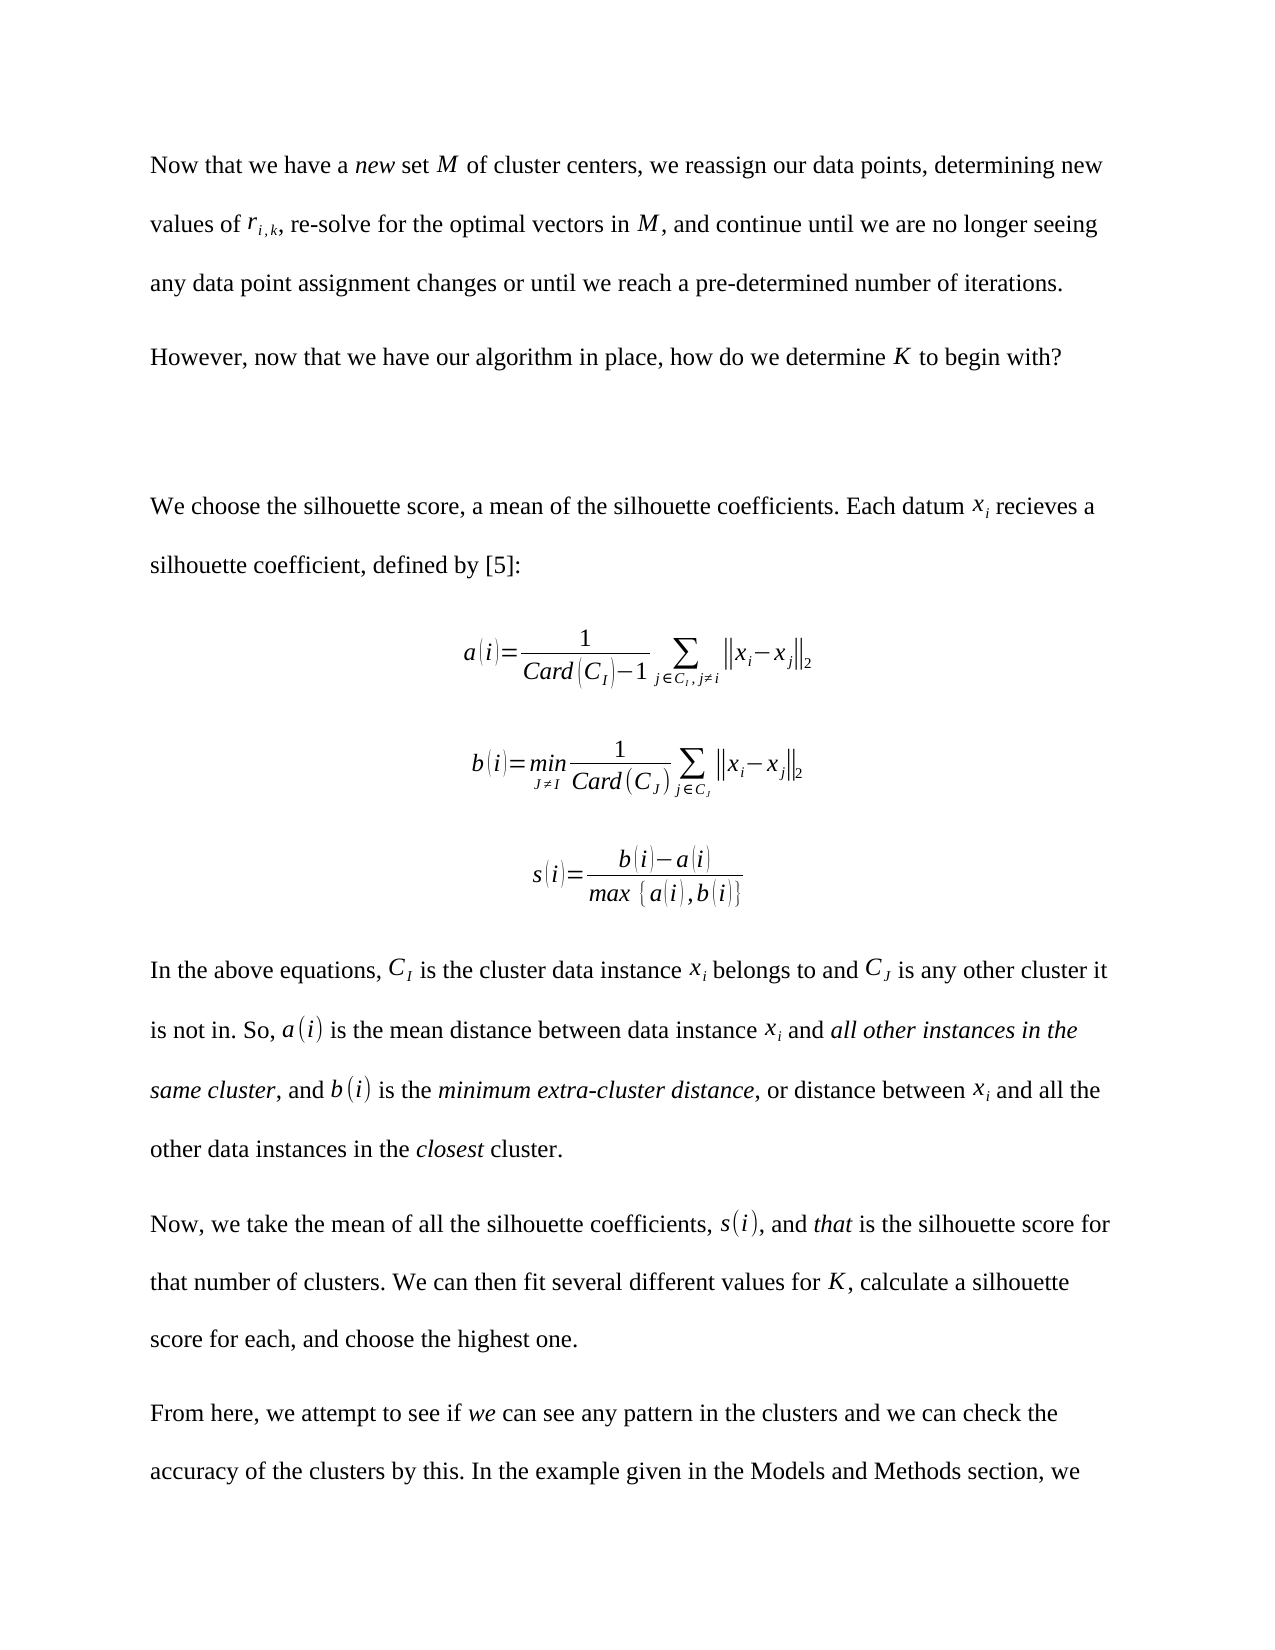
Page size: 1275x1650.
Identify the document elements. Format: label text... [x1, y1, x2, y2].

text Now that we have a new set of cluster centers, we reassign our data points, determining new values of , re-solve for the optimal vectors in , and continue until we are no longer seeing any data point assignment changes or until we reach a pre-determined number of iterations. [150, 150, 1125, 296]
text We choose the silhouette score, a mean of the silhouette coefficients. Each datum recieves a silhouette coefficient, defined by [5]: [150, 490, 1125, 579]
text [150, 1398, 1125, 1485]
text Now, we take the mean of all the silhouette coefficients, , and that is the silhouette score for that number of clusters. We can then fit several different values for , calculate a silhouette score for each, and choose the highest one. [150, 1208, 1125, 1353]
text However, now that we have our algorithm in place, how do we determine to begin with? [150, 342, 1125, 371]
text In the above equations, is the cluster data instance belongs to and is any other cluster it is not in. So, is the mean distance between data instance and all other instances in the same cluster, and is the minimum extra-cluster distance, or distance between and all the other data instances in the closest cluster. [150, 953, 1125, 1163]
